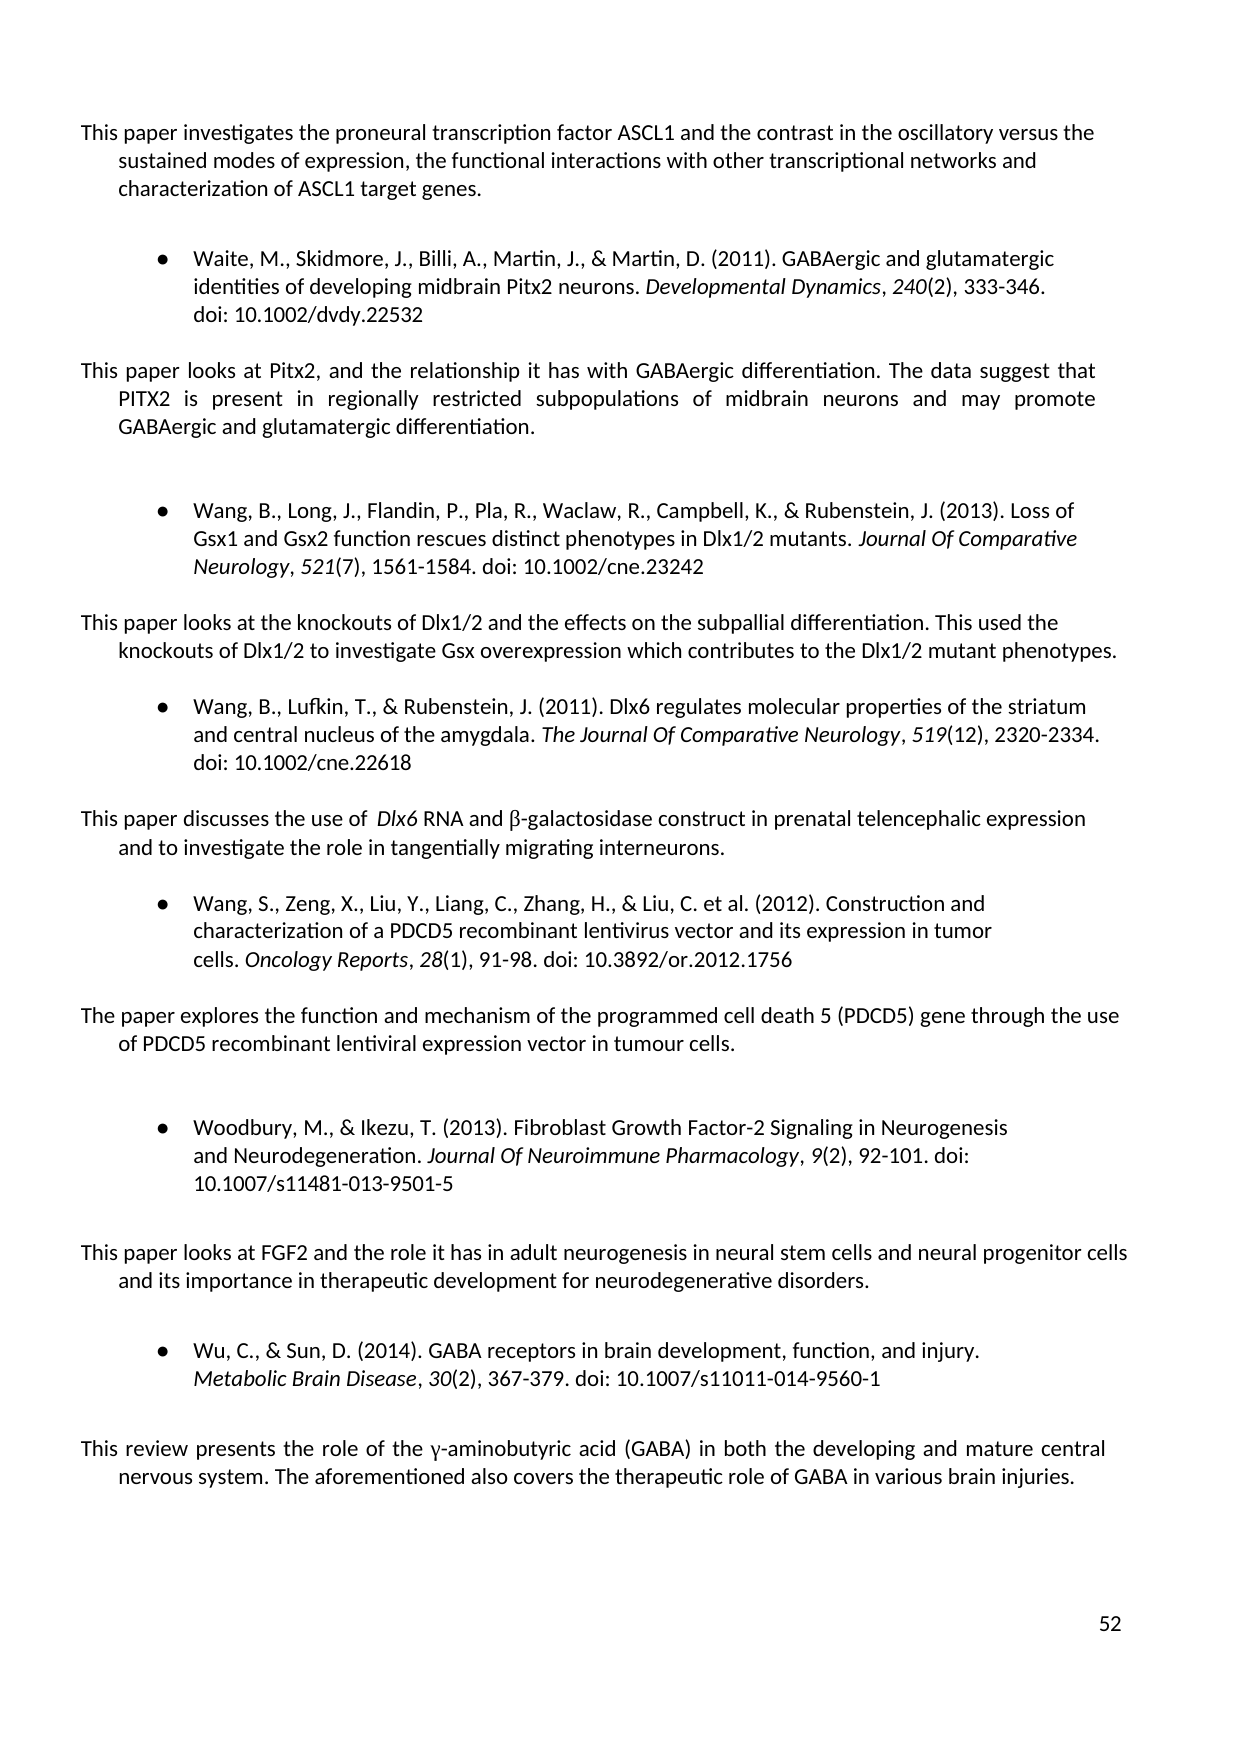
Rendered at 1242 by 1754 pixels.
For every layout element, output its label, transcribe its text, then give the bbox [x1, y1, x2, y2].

text This paper investigates the proneural transcription factor ASCL1 and the contrast in the oscillatory versus the sustained modes of expression, the functional interactions with other transcriptional networks and characterization of ASCL1 target genes. [81, 118, 1110, 203]
text This paper looks at Pitx2, and the relationship it has with GABAergic differentiation. The data suggest that PITX2 is present in regionally restricted subpopulations of midbrain neurons and may promote GABAergic and glutamatergic differentiation. [81, 356, 1096, 440]
text The paper explores the function and mechanism of the programmed cell death 5 (PDCD5) gene through the use of PDCD5 recombinant lentiviral expression vector in tumour cells. [81, 1001, 1122, 1057]
list Waite, M., Skidmore, J., Billi, A., Martin, J., & Martin, D. (2011). GABAergic and glutamatergic identities of developing midbrain Pitx2 neurons. Developmental Dynamics, 240(2), 333-346. doi: 10.1002/dvdy.22532 [156, 244, 1084, 328]
text This paper looks at the knockouts of Dlx1/2 and the effects on the subpallial differentiation. This used the knockouts of Dlx1/2 to investigate Gsx overexpression which contributes to the Dlx1/2 mutant phenotypes. [81, 608, 1138, 664]
text This paper discusses the use of Dlx6 RNA and β-galactosidase construct in prenatal telencephalic expression and to investigate the role in tangentially migrating interneurons. [81, 804, 1110, 861]
list Wu, C., & Sun, D. (2014). GABA receptors in brain development, function, and injury. Metabolic Brain Disease, 30(2), 367-379. doi: 10.1007/s11011-014-9560-1 [156, 1336, 1073, 1392]
text This paper looks at FGF2 and the role it has in adult neurogenesis in neural stem cells and neural progenitor cells and its importance in therapeutic development for neurodegenerative disorders. [81, 1238, 1138, 1294]
text This review presents the role of the γ-aminobutyric acid (GABA) in both the developing and mature central nervous system. The aforementioned also covers the therapeutic role of GABA in various brain injuries. [81, 1434, 1107, 1490]
list Wang, B., Lufkin, T., & Rubenstein, J. (2011). Dlx6 regulates molecular properties of the striatum and central nucleus of the amygdala. The Journal Of Comparative Neurology, 519(12), 2320-2334. doi: 10.1002/cne.22618 [156, 692, 1121, 777]
list Wang, S., Zeng, X., Liu, Y., Liang, C., Zhang, H., & Liu, C. et al. (2012). Construction and characterization of a PDCD5 recombinant lentivirus vector and its expression in tumor cells. Oncology Reports, 28(1), 91-98. doi: 10.3892/or.2012.1756 [156, 889, 1040, 973]
list Wang, B., Long, J., Flandin, P., Pla, R., Waclaw, R., Campbell, K., & Rubenstein, J. (2013). Loss of Gsx1 and Gsx2 function rescues distinct phenotypes in Dlx1/2 mutants. Journal Of Comparative Neurology, 521(7), 1561-1584. doi: 10.1002/cne.23242 [156, 496, 1116, 580]
list Woodbury, M., & Ikezu, T. (2013). Fibroblast Growth Factor-2 Signaling in Neurogenesis and Neurodegeneration. Journal Of Neuroimmune Pharmacology, 9(2), 92-101. doi: 10.1007/s11481-013-9501-5 [156, 1113, 1038, 1197]
